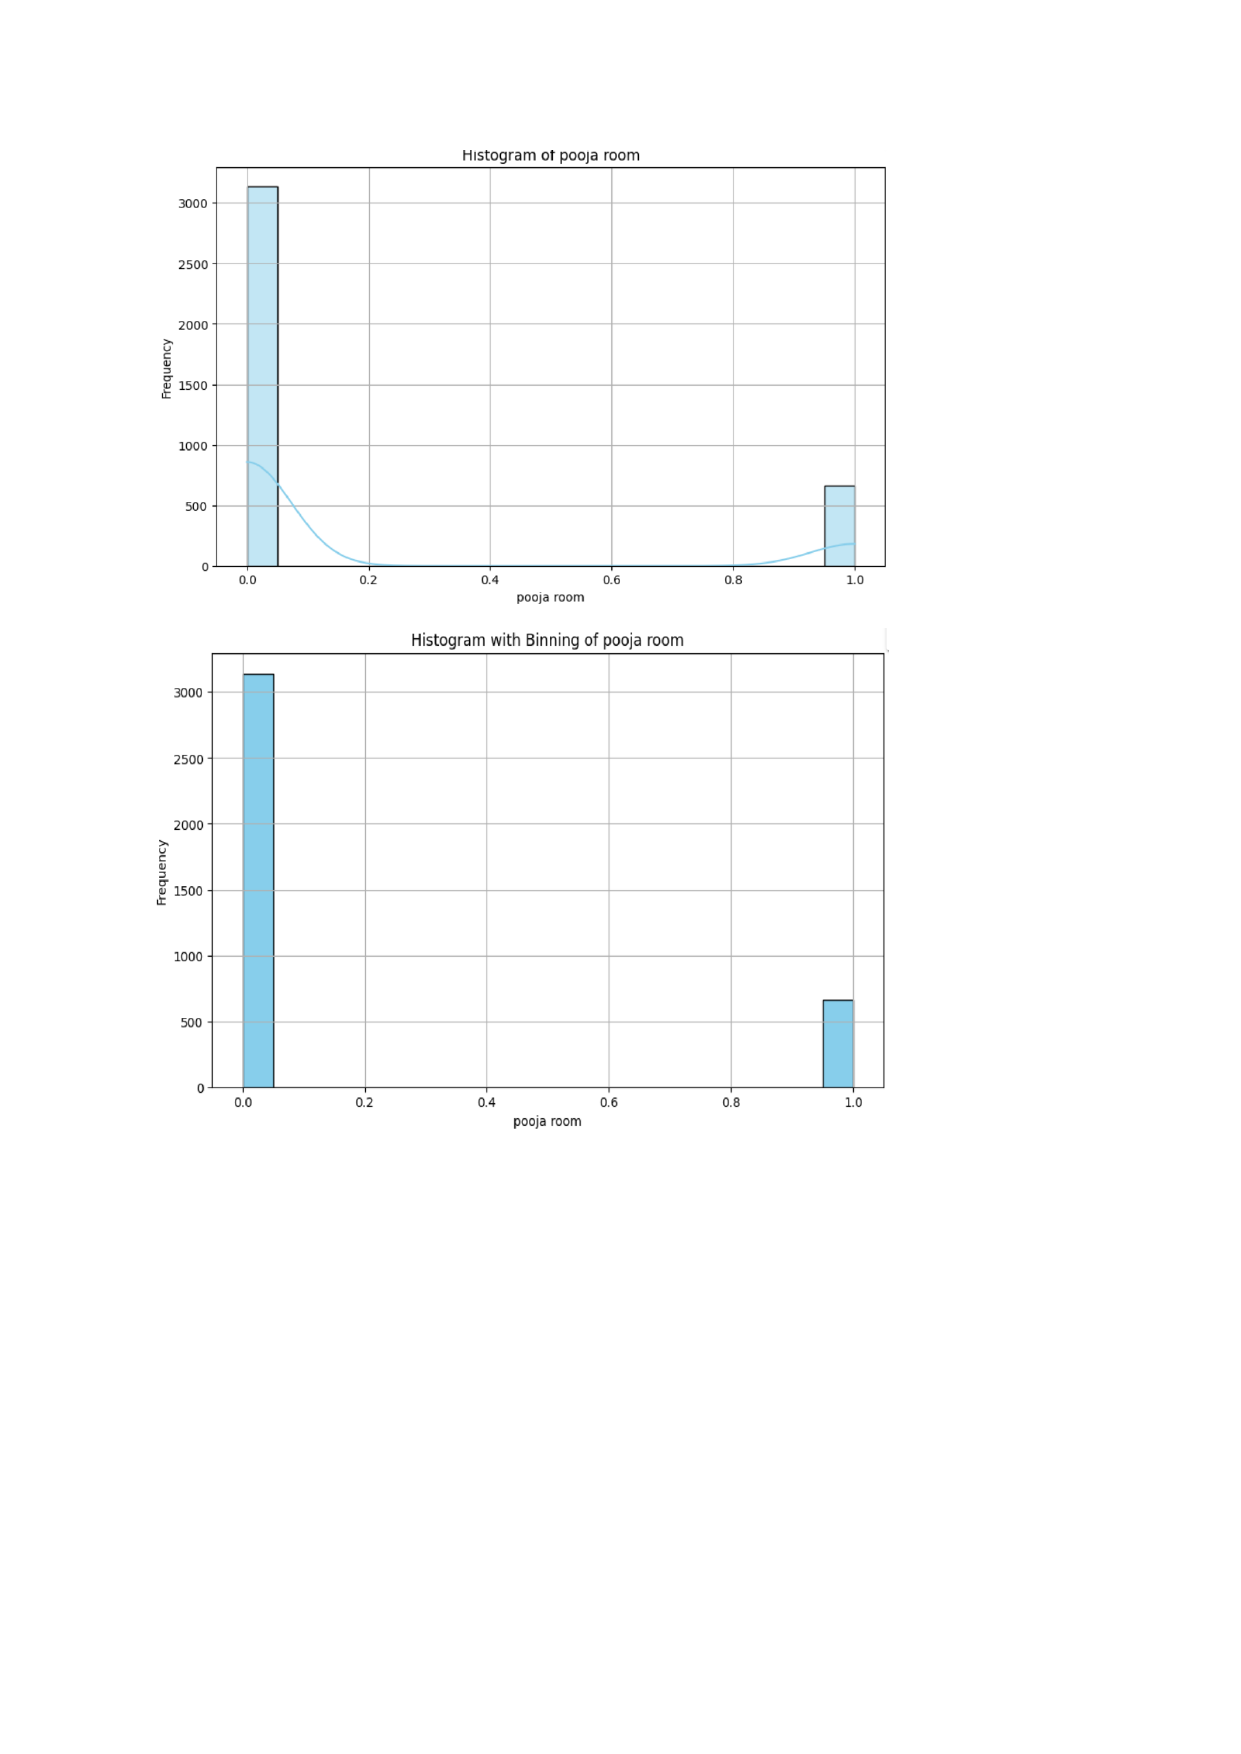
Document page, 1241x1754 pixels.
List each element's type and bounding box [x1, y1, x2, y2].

picture [150, 628, 889, 1133]
picture [150, 150, 887, 610]
